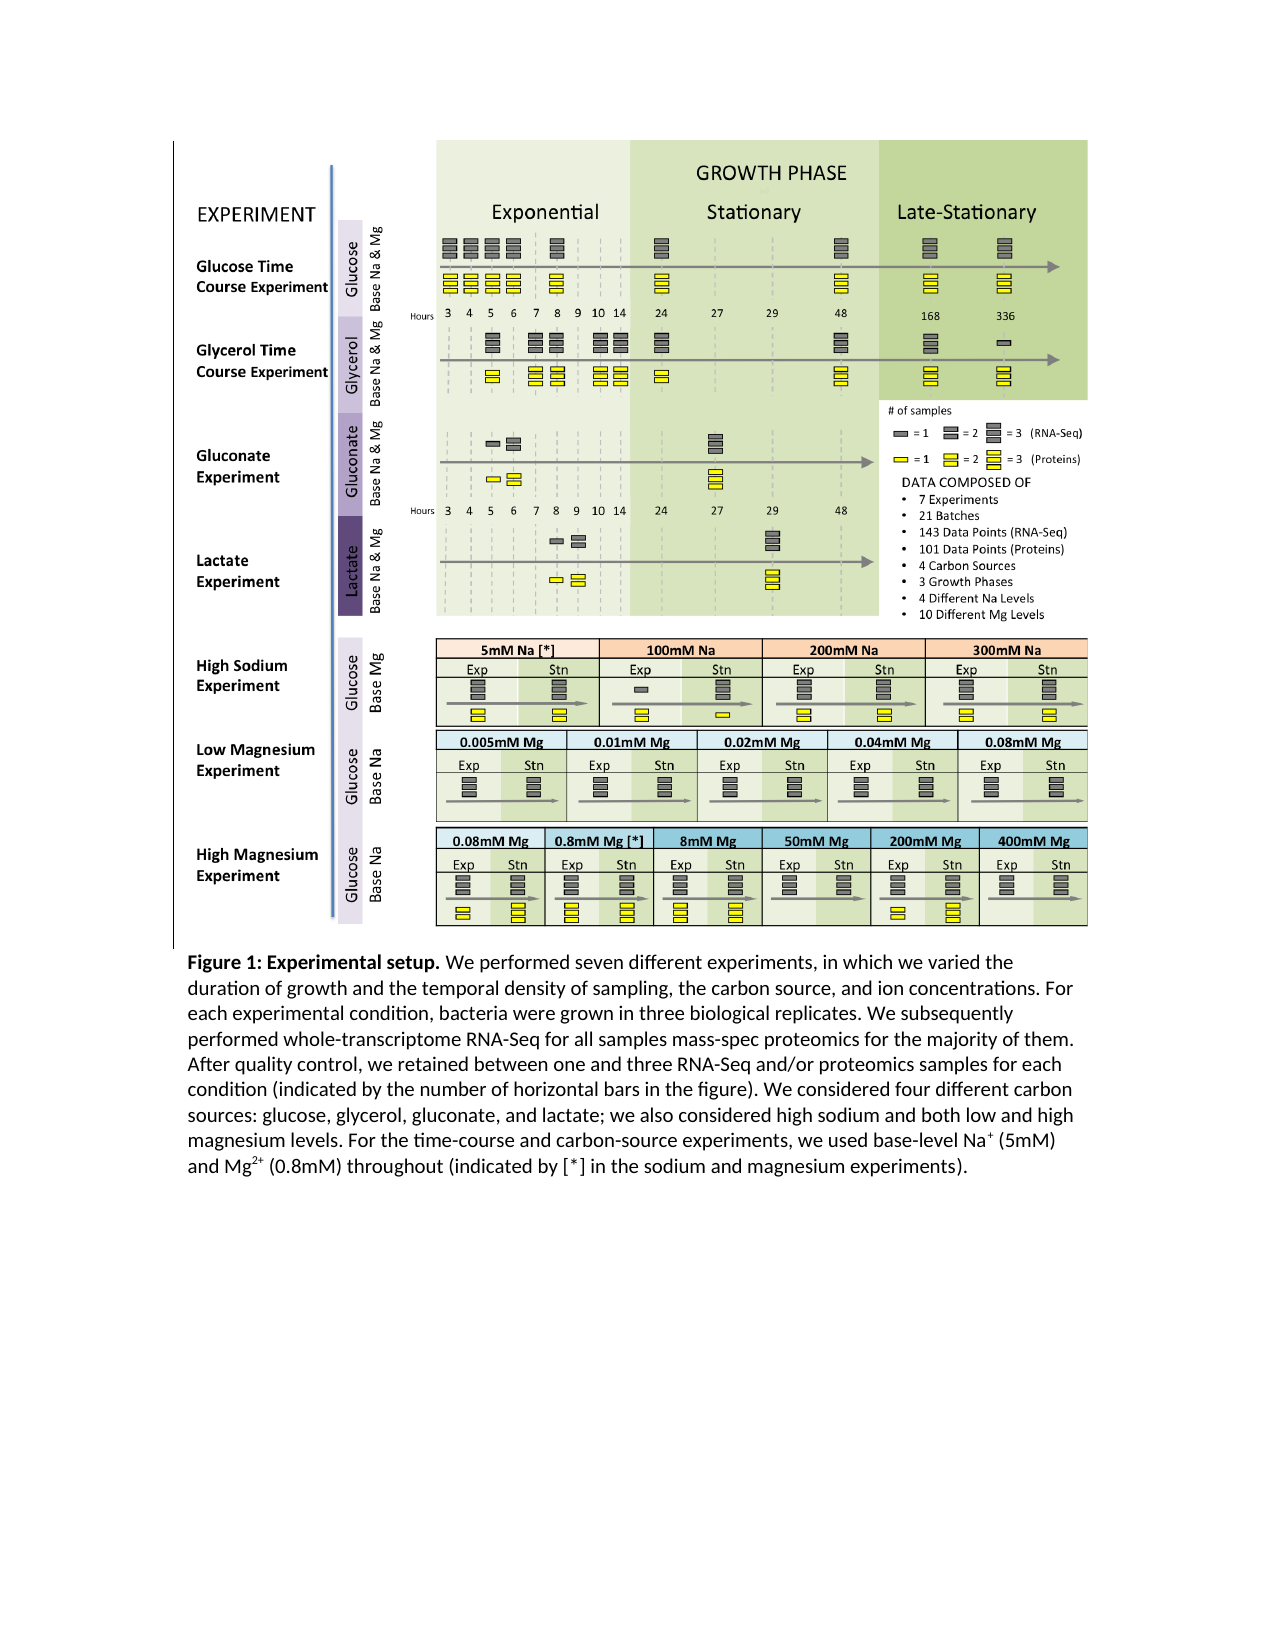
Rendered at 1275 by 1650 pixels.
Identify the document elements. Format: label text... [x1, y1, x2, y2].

text Figure 1: Experimental setup. We performed seven different experiments, in which we varied the duration of growth and the temporal density of sampling, the carbon source, and ion concentrations. For each experimental condition, bacteria were grown in three biological replicates. We subsequently performed whole-transcriptome RNA-Seq for all samples mass-spec proteomics for the majority of them. After quality control, we retained between one and three RNA-Seq and/or proteomics samples for each condition (indicated by the number of horizontal bars in the figure). We considered four different carbon sources: glucose, glycerol, gluconate, and lactate; we also considered high sodium and both low and high magnesium levels. For the time-course and carbon-source experiments, we used base-level Na+ (5mM) and Mg2+ (0.8mM) throughout (indicated by [*] in the sodium and magnesium experiments). [187, 928, 1087, 1178]
picture [187, 140, 1088, 928]
